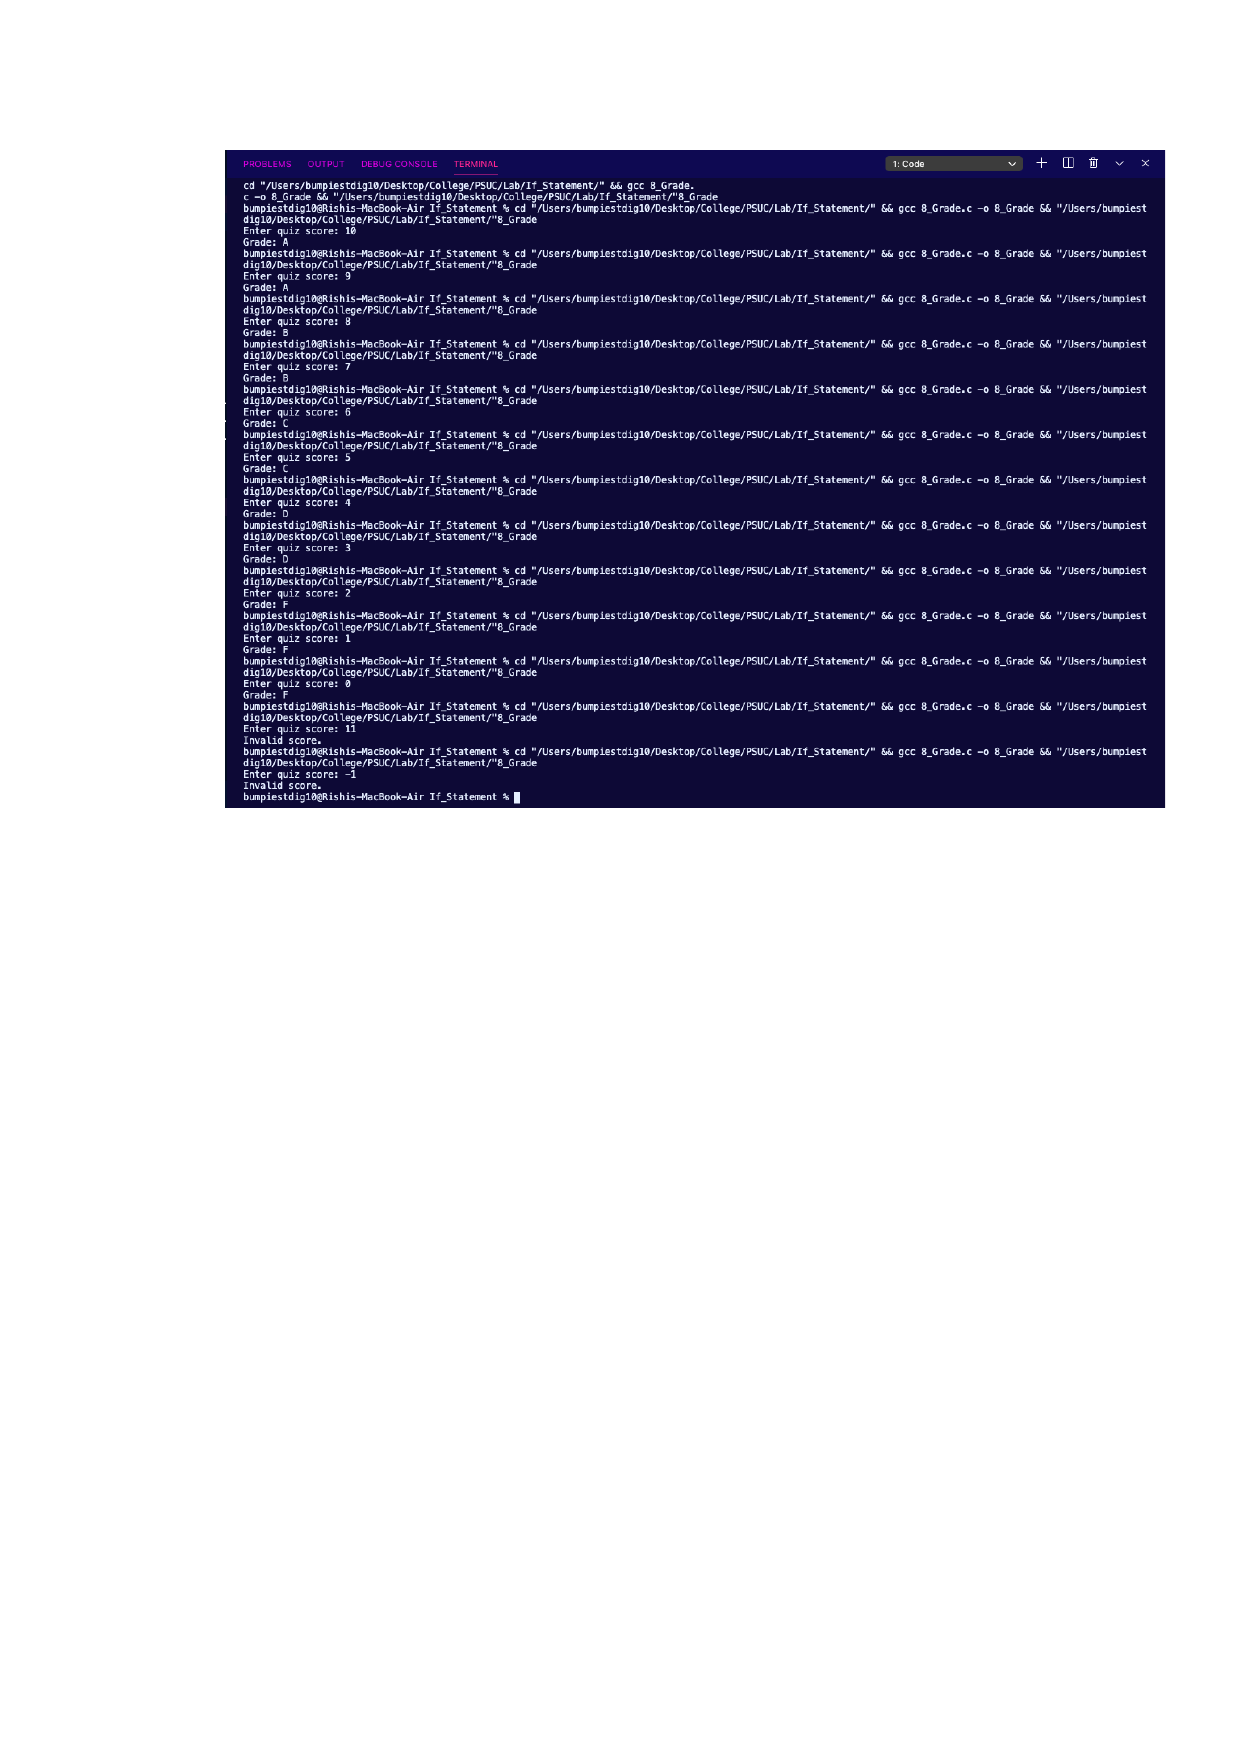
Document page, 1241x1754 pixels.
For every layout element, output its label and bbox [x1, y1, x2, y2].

picture [225, 150, 1166, 808]
